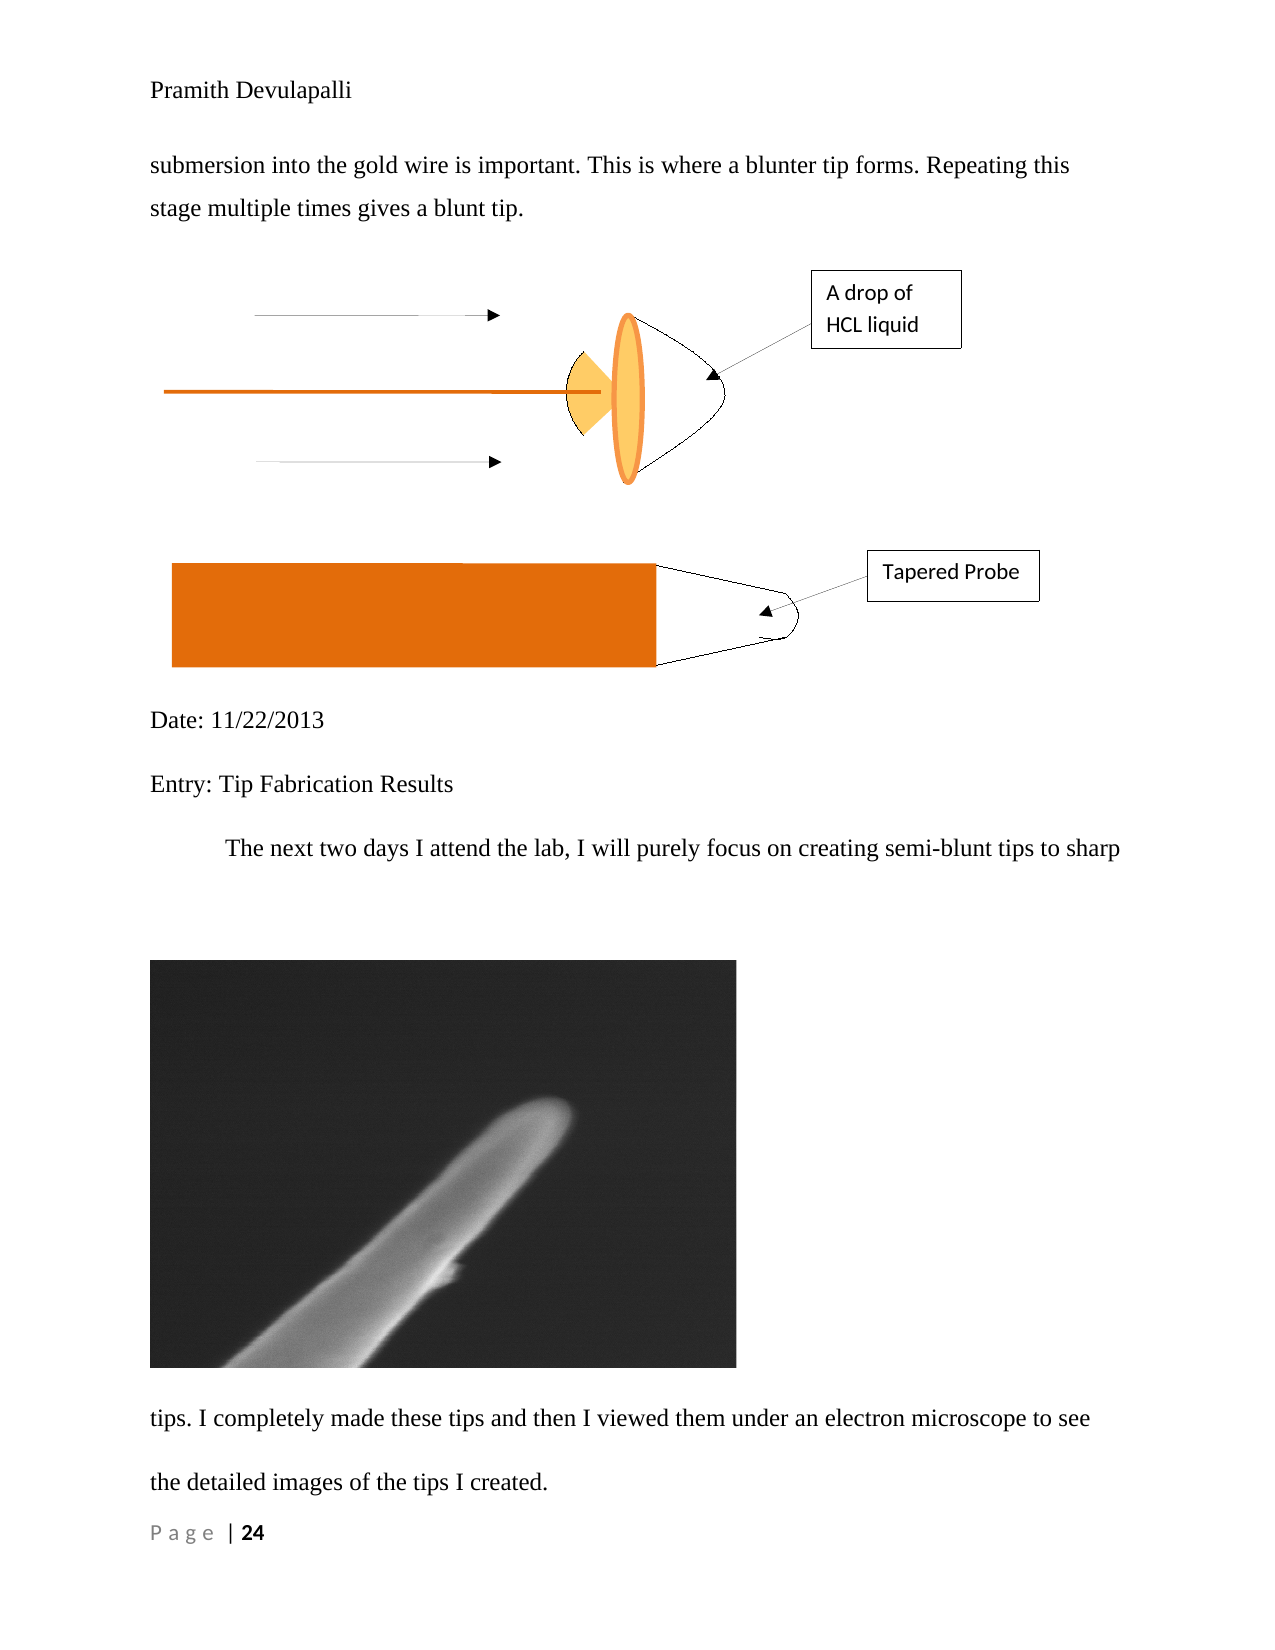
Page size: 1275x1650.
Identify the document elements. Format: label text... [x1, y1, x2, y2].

text The next two days I attend the lab, I will purely focus on creating semi-blunt tips to sharp [150, 833, 1125, 861]
text the detailed images of the tips I created. [150, 1467, 1125, 1496]
text tips. I completely made these tips and then I viewed them under an electron microscope to see [150, 1403, 1125, 1432]
text Entry: Tip Fabrication Results [150, 769, 1125, 797]
picture [150, 960, 737, 1368]
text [150, 150, 1125, 222]
text Date: 11/22/2013 [150, 705, 1125, 733]
